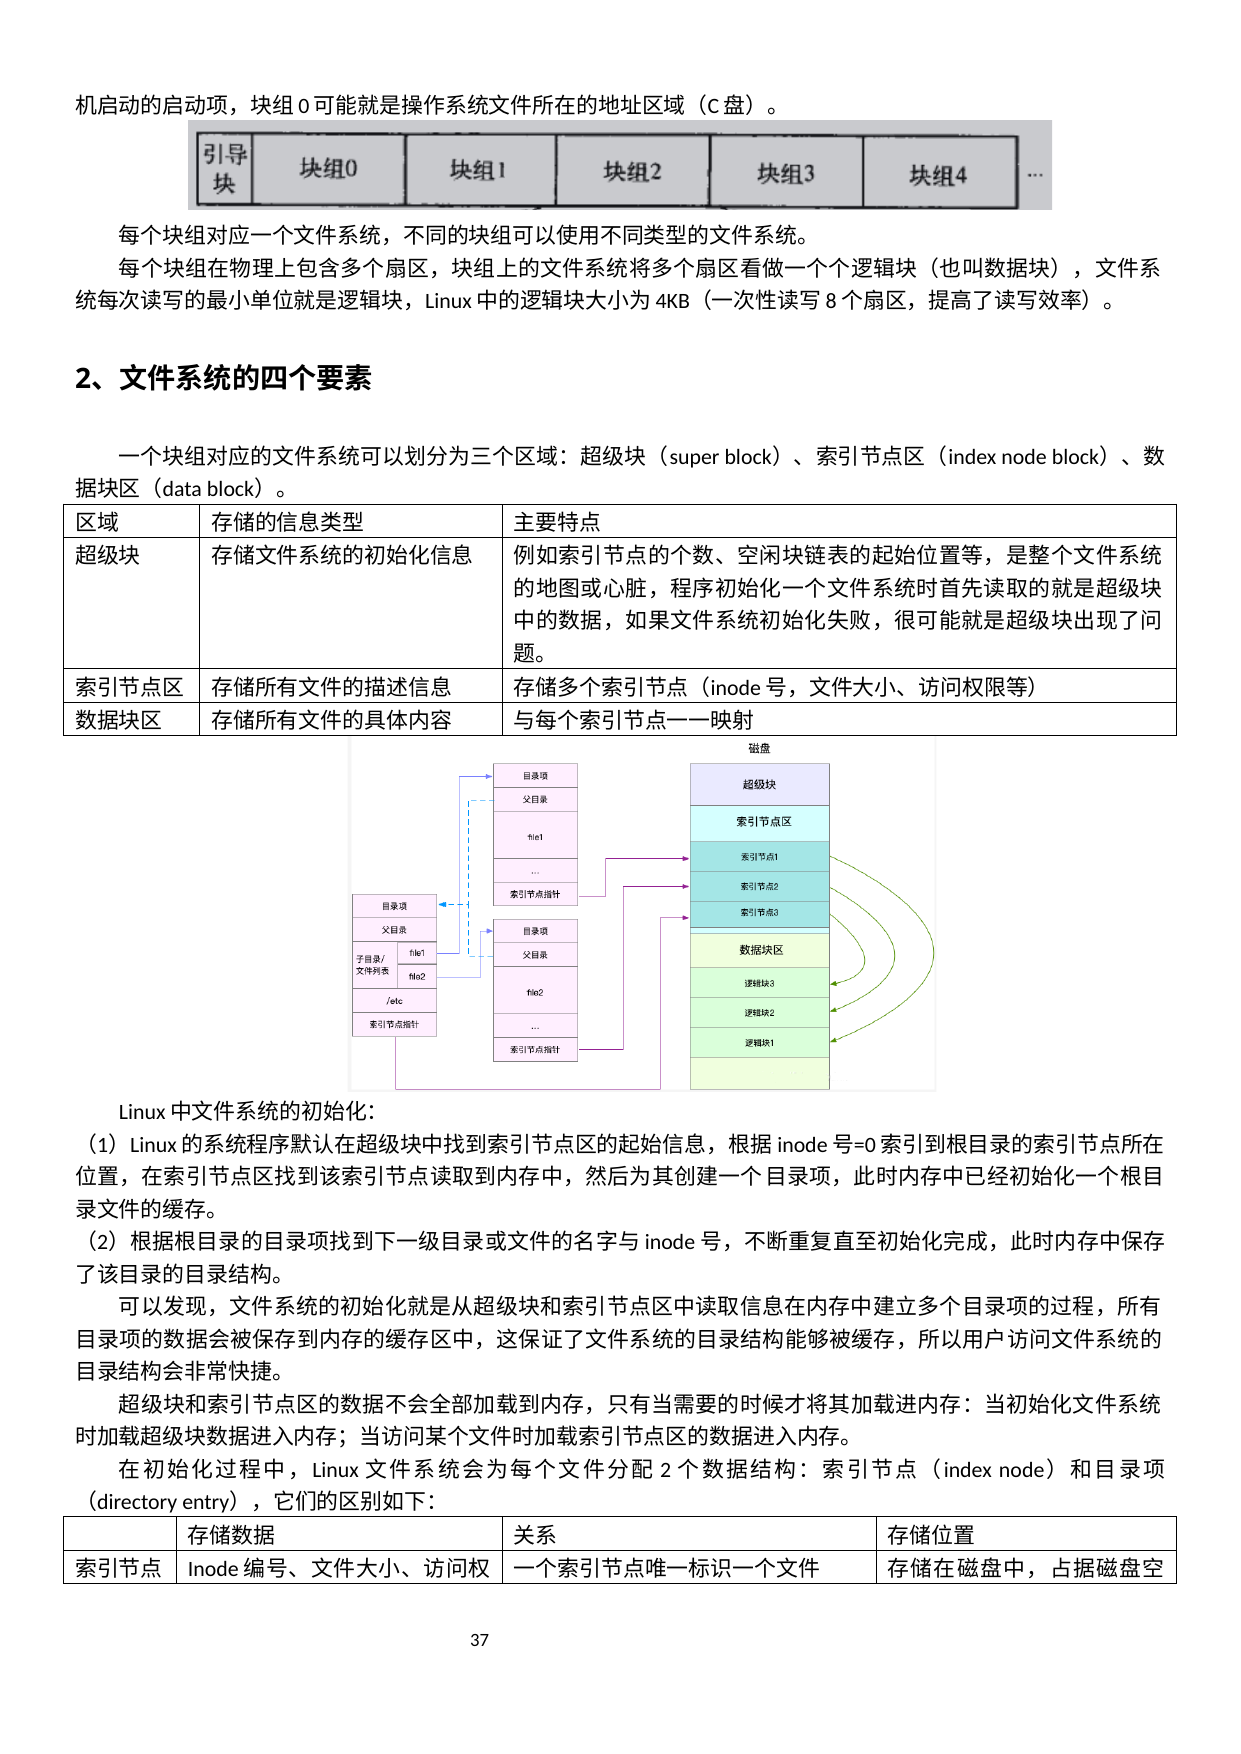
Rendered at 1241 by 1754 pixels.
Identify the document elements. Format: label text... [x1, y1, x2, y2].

picture [347, 736, 937, 1092]
list 每个块组在物理上包含多个扇区，块组上的文件系统将多个扇区看做一个个逻辑块（也叫数据块），文件系统每次读写的最小单位就是逻辑块，Linux中的逻辑块大小为4KB（一次性读写8个扇区，提高了读写效率）。 [75, 250, 1165, 315]
picture [188, 120, 1053, 210]
list Linux的系统程序默认在超级块中找到索引节点区的起始信息，根据inode号=0索引到根目录的索引节点所在位置，在索引节点区找到该索引节点读取到内存中，然后为其创建一个目录项，此时内存中已经初始化一个根目录文件的缓存。 [75, 1126, 1165, 1224]
list 根据根目录的目录项找到下一级目录或文件的名字与inode号，不断重复直至初始化完成，此时内存中保存了该目录的目录结构。 [75, 1224, 1165, 1289]
table_header 存储的信息类型 [200, 505, 502, 537]
list 每个块组对应一个文件系统，不同的块组可以使用不同类型的文件系统。 [75, 218, 1165, 250]
list 可以发现，文件系统的初始化就是从超级块和索引节点区中读取信息在内存中建立多个目录项的过程，所有目录项的数据会被保存到内存的缓存区中，这保证了文件系统的目录结构能够被缓存，所以用户访问文件系统的目录结构会非常快捷。 [75, 1289, 1165, 1386]
table_cell 数据块区 [64, 703, 199, 735]
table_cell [177, 1551, 502, 1583]
list 一个块组对应的文件系统可以划分为三个区域：超级块（super block）、索引节点区（index node block）、数据块区（data block）。 [75, 438, 1165, 503]
table_cell 存储所有文件的具体内容 [200, 703, 502, 735]
table_header 区域 [64, 505, 199, 537]
table_cell 索引节点区 [64, 669, 199, 702]
table_header 关系 [503, 1517, 876, 1550]
list 超级块和索引节点区的数据不会全部加载到内存，只有当需要的时候才将其加载进内存：当初始化文件系统时加载超级块数据进入内存；当访问某个文件时加载索引节点区的数据进入内存。 [75, 1386, 1165, 1451]
table_header [64, 1517, 176, 1550]
table_cell 超级块 [64, 538, 199, 668]
table_cell 例如索引节点的个数、空闲块链表的起始位置等，是整个文件系统的地图或心脏，程序初始化一个文件系统时首先读取的就是超级块中的数据，如果文件系统初始化失败，很可能就是超级块出现了问题。 [503, 538, 1176, 668]
table_cell 存储文件系统的初始化信息 [200, 538, 502, 668]
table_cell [877, 1551, 1176, 1583]
table_header 主要特点 [503, 505, 1176, 537]
table_cell 存储多个索引节点（inode号，文件大小、访问权限等） [503, 669, 1176, 702]
list 在初始化过程中，Linux文件系统会为每个文件分配2个数据结构：索引节点（index node）和目录项（directory entry），它们的区别如下： [75, 1451, 1165, 1516]
list Linux中文件系统的初始化： [75, 1094, 1165, 1126]
table_cell 与每个索引节点一一映射 [503, 703, 1176, 735]
table_header 存储位置 [877, 1517, 1176, 1550]
table_header 存储数据 [177, 1517, 502, 1550]
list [75, 88, 1165, 120]
table_cell 一个索引节点唯一标识一个文件 [503, 1551, 876, 1583]
table_cell 存储所有文件的描述信息 [200, 669, 502, 702]
table_cell 索引节点 [64, 1551, 176, 1583]
subtitle 2、文件系统的四个要素 [75, 344, 1165, 409]
